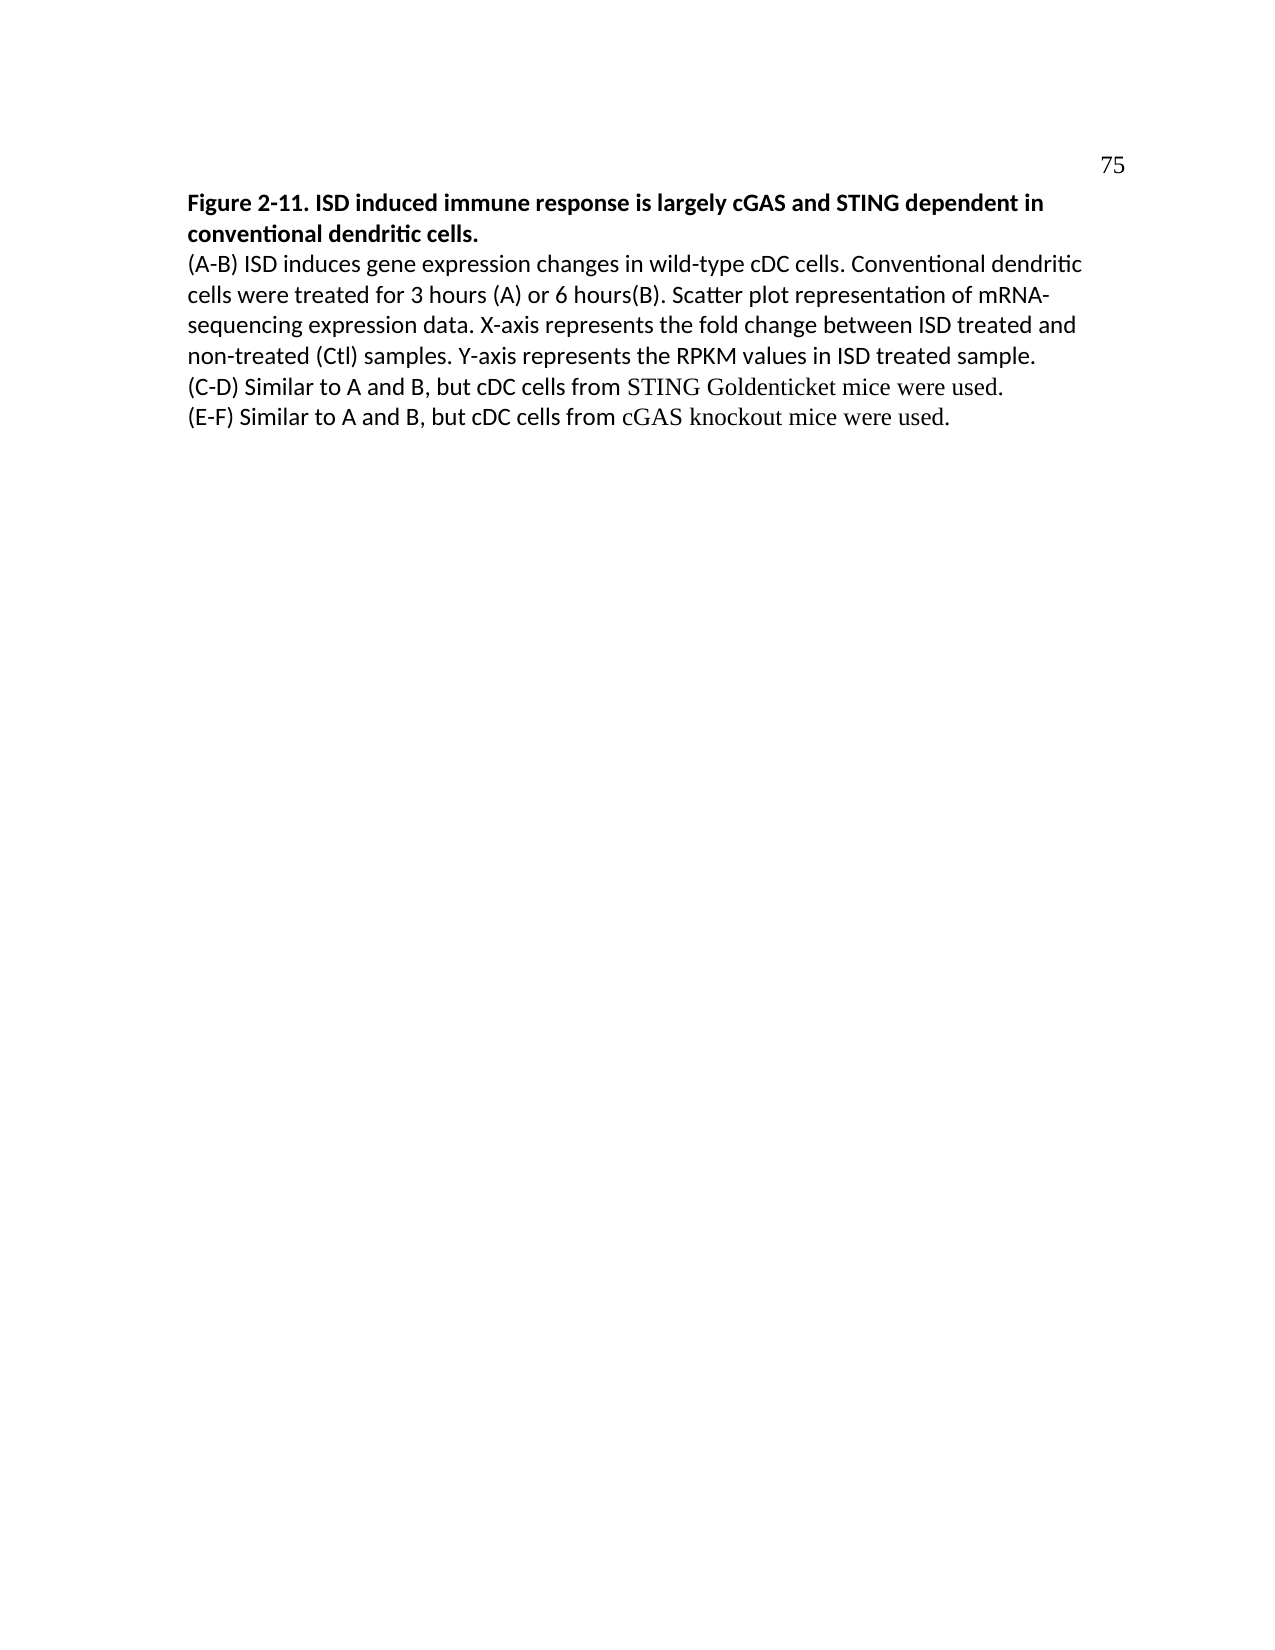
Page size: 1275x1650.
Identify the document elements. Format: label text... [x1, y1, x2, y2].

text (A-B) ISD induces gene expression changes in wild-type cDC cells. Conventional dendritic cells were treated for 3 hours (A) or 6 hours(B). Scatter plot representation of mRNA- sequencing expression data. X-axis represents the fold change between ISD treated and non-treated (Ctl) samples. Y-axis represents the RPKM values in ISD treated sample. [187, 248, 1125, 371]
text Figure 2-11. ISD induced immune response is largely cGAS and STING dependent in conventional dendritic cells. [187, 187, 1125, 248]
text (E-F) Similar to A and B, but cDC cells from cGAS knockout mice were used. [187, 401, 1125, 432]
text (C-D) Similar to A and B, but cDC cells from STING Goldenticket mice were used. [187, 371, 1125, 401]
